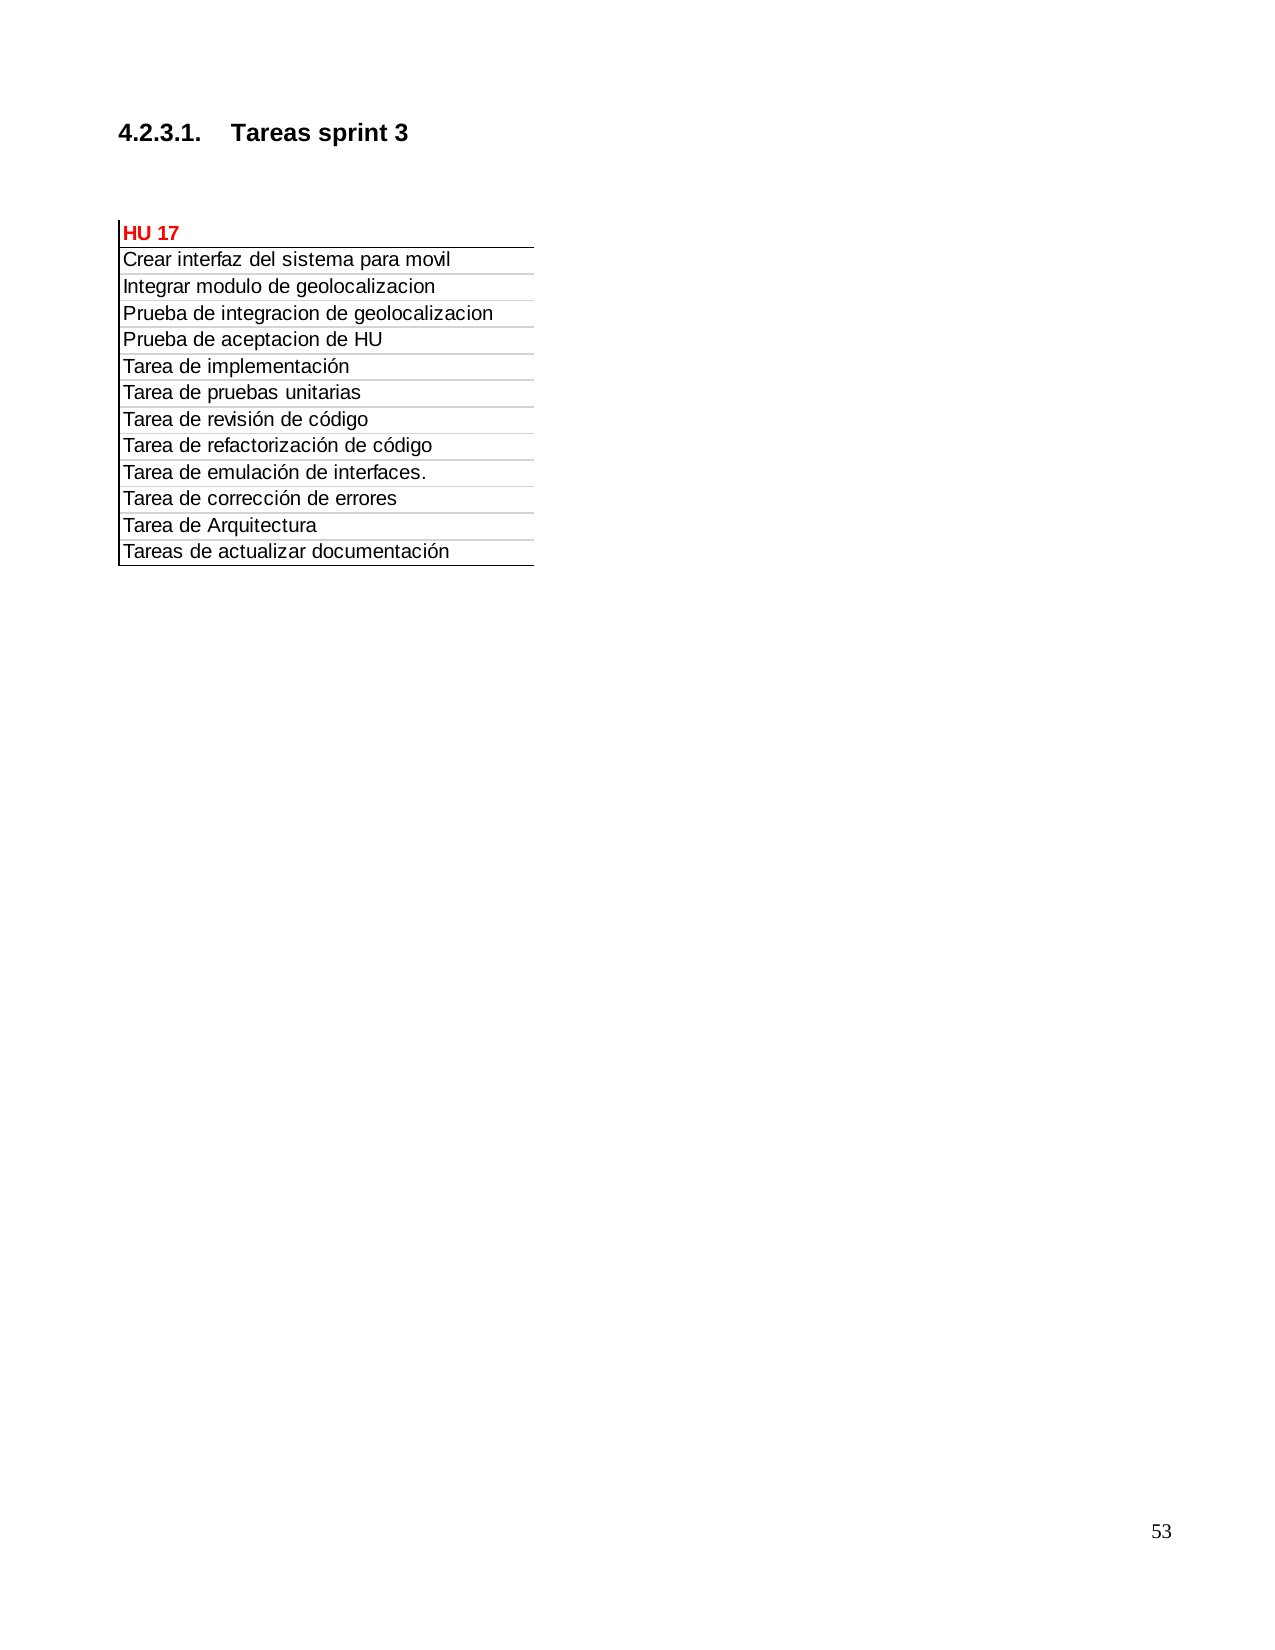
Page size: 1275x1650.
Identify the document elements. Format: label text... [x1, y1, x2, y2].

list Tareas sprint 3 [118, 118, 1172, 147]
